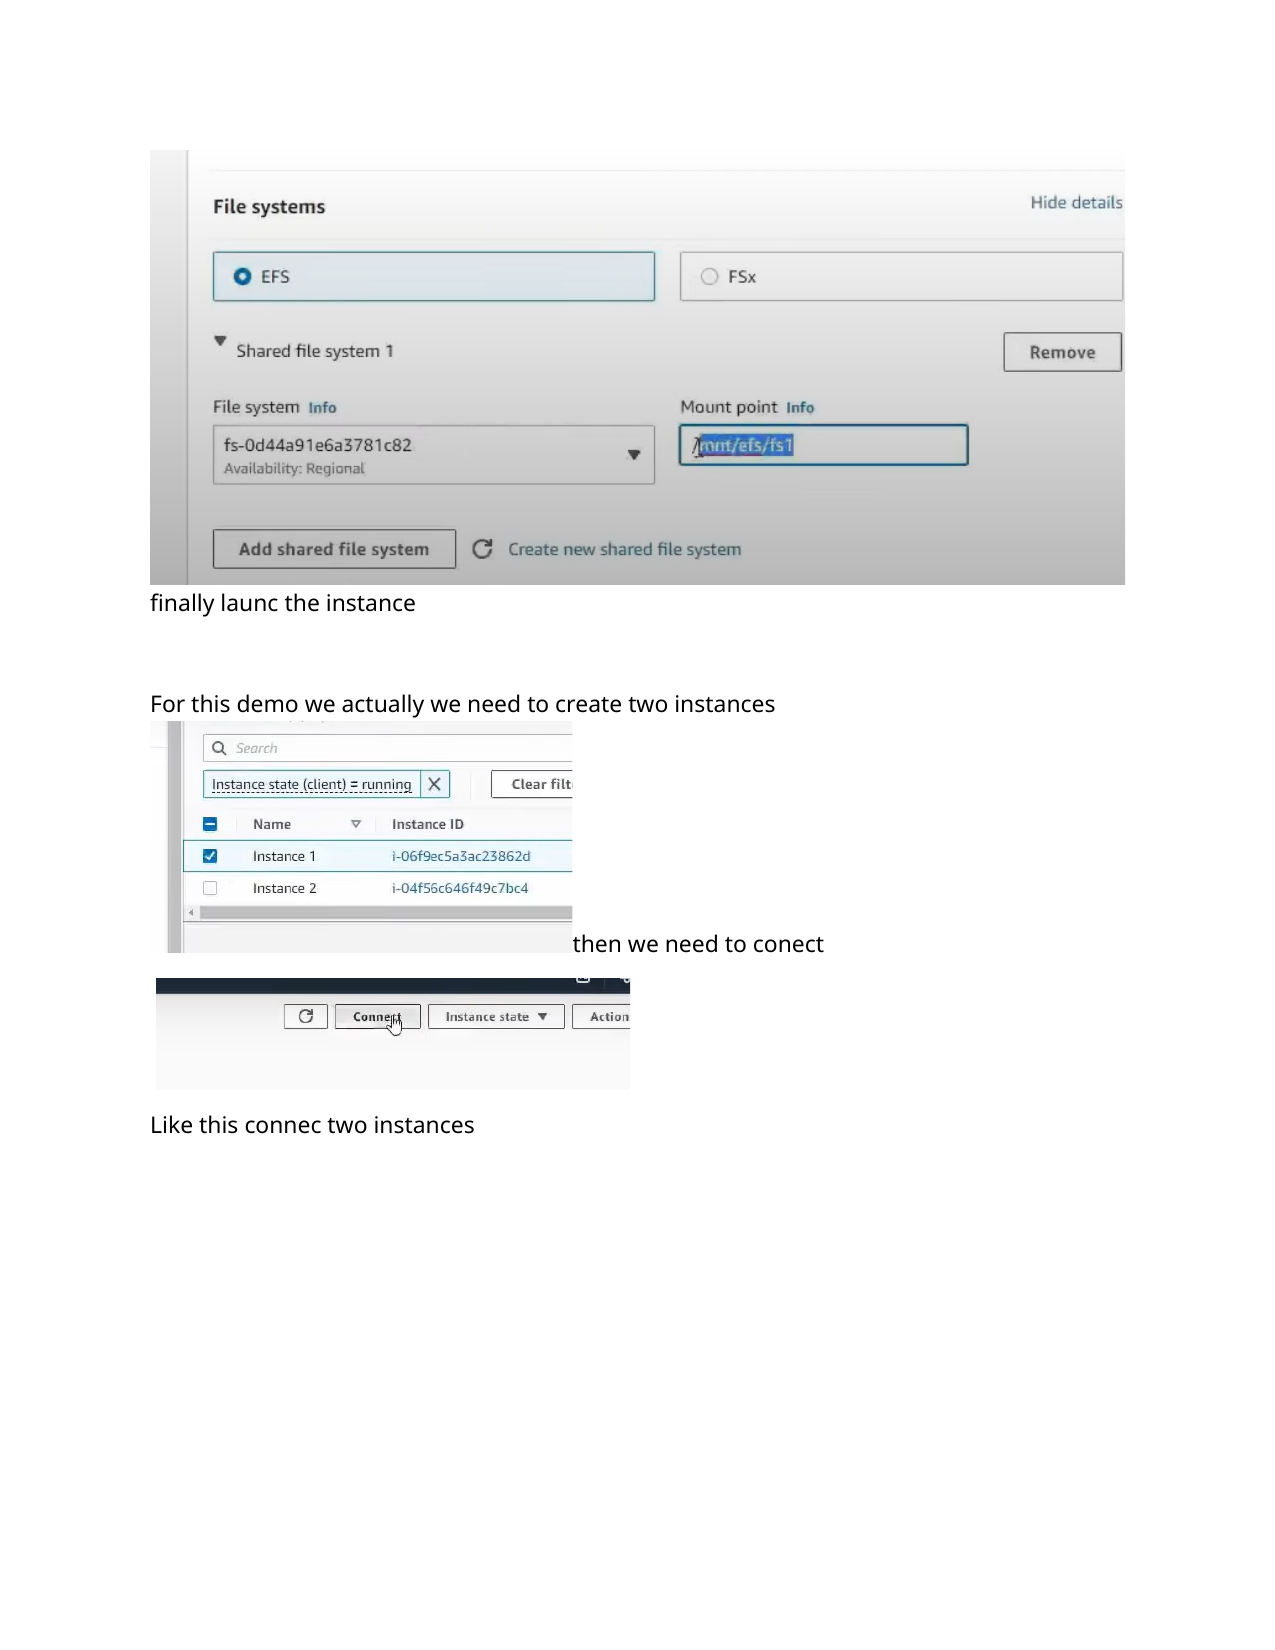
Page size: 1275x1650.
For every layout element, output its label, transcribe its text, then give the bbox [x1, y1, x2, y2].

picture [150, 721, 573, 953]
text Like this connec two instances [150, 1109, 1125, 1140]
picture [156, 978, 630, 1090]
picture [150, 150, 1125, 585]
text finally launc the instance [150, 585, 1125, 618]
